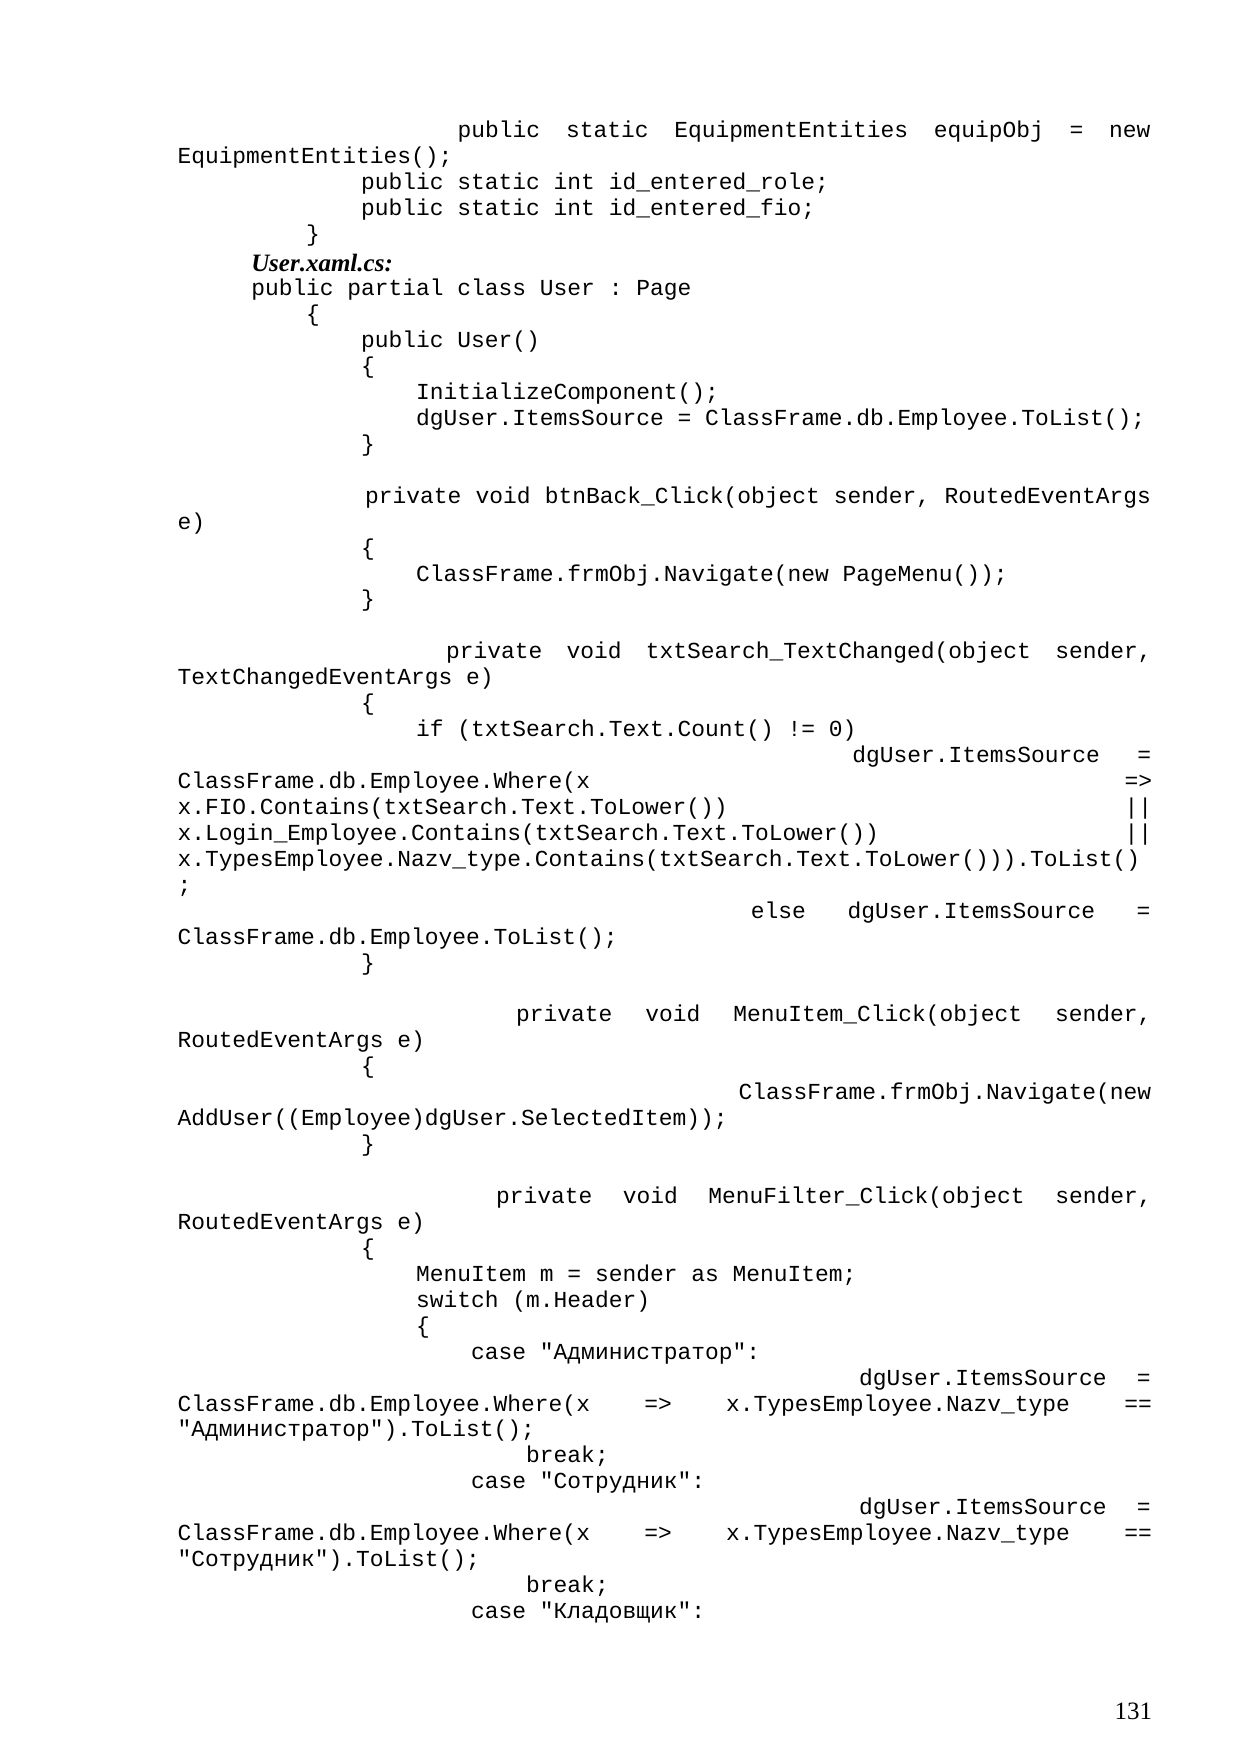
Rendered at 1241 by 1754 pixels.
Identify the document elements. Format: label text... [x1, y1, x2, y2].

text public static EquipmentEntities equipObj = new EquipmentEntities(); [177, 118, 1152, 170]
text { [177, 302, 1152, 328]
text { [177, 692, 1152, 717]
text dgUser.ItemsSource = ClassFrame.db.Employee.ToList(); [177, 406, 1152, 432]
text } [177, 222, 1152, 248]
text User.xaml.cs: [177, 248, 1152, 277]
text public partial class User : Page [177, 277, 1152, 302]
text private void MenuFilter_Click(object sender, RoutedEventArgs e) [177, 1184, 1152, 1236]
text public static int id_entered_fio; [177, 196, 1152, 222]
text } [177, 951, 1152, 977]
text private void MenuItem_Click(object sender, RoutedEventArgs e) [177, 1003, 1152, 1055]
text private void btnBack_Click(object sender, RoutedEventArgs e) [177, 484, 1152, 536]
text ClassFrame.frmObj.Navigate(new AddUser((Employee)dgUser.SelectedItem)); [177, 1081, 1152, 1132]
text dgUser.ItemsSource = ClassFrame.db.Employee.Where(x => x.TypesEmployee.Nazv_type == "Сотрудник").ToList(); [177, 1496, 1152, 1573]
text private void txtSearch_TextChanged(object sender, TextChangedEventArgs e) [177, 640, 1152, 692]
text public static int id_entered_role; [177, 170, 1152, 196]
text ClassFrame.frmObj.Navigate(new PageMenu()); [177, 562, 1152, 588]
text } [177, 588, 1152, 614]
text break; [177, 1444, 1152, 1470]
text switch (m.Header) [177, 1288, 1152, 1314]
text dgUser.ItemsSource = ClassFrame.db.Employee.Where(x => x.TypesEmployee.Nazv_type == "Администратор").ToList(); [177, 1366, 1152, 1444]
text else dgUser.ItemsSource = ClassFrame.db.Employee.ToList(); [177, 899, 1152, 951]
text case "Администратор": [177, 1340, 1152, 1366]
text { [177, 1314, 1152, 1340]
text } [177, 1132, 1152, 1158]
text public User() [177, 328, 1152, 354]
text case "Сотрудник": [177, 1470, 1152, 1496]
text } [177, 432, 1152, 458]
text { [177, 1055, 1152, 1081]
text { [177, 1236, 1152, 1262]
text break; [177, 1573, 1152, 1599]
text { [177, 536, 1152, 562]
text { [177, 354, 1152, 380]
text dgUser.ItemsSource = ClassFrame.db.Employee.Where(x => x.FIO.Contains(txtSearch.Text.ToLower()) || x.Login_Employee.Contains(txtSearch.Text.ToLower()) || x.TypesEmployee.Nazv_type.Contains(txtSearch.Text.ToLower())).ToList(); [177, 743, 1152, 899]
text case "Кладовщик": [177, 1599, 1152, 1625]
text if (txtSearch.Text.Count() != 0) [177, 717, 1152, 743]
text MenuItem m = sender as MenuItem; [177, 1262, 1152, 1288]
text InitializeComponent(); [177, 380, 1152, 406]
